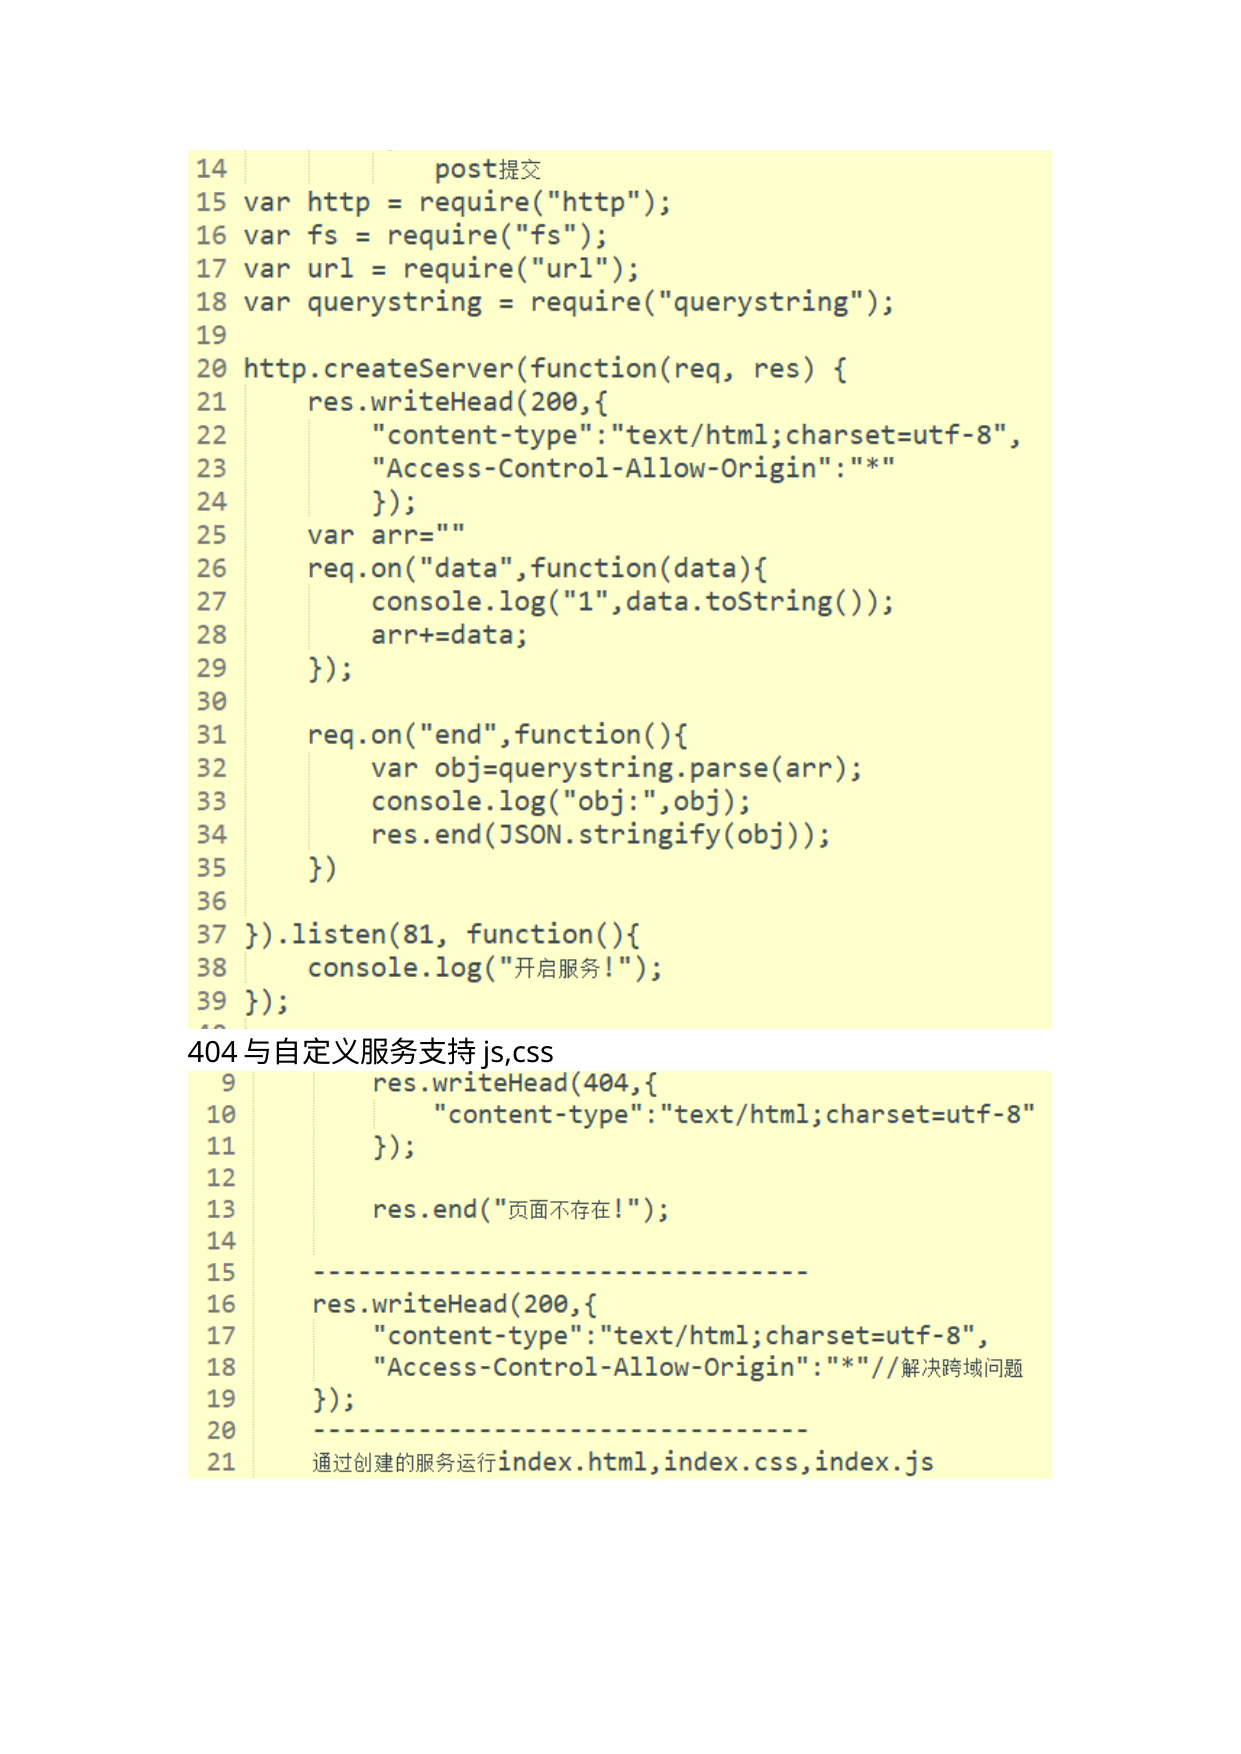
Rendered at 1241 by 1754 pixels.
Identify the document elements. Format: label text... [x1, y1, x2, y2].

text 404与自定义服务支持js,css [187, 1029, 1053, 1071]
picture [187, 1071, 1053, 1479]
picture [187, 150, 1053, 1029]
